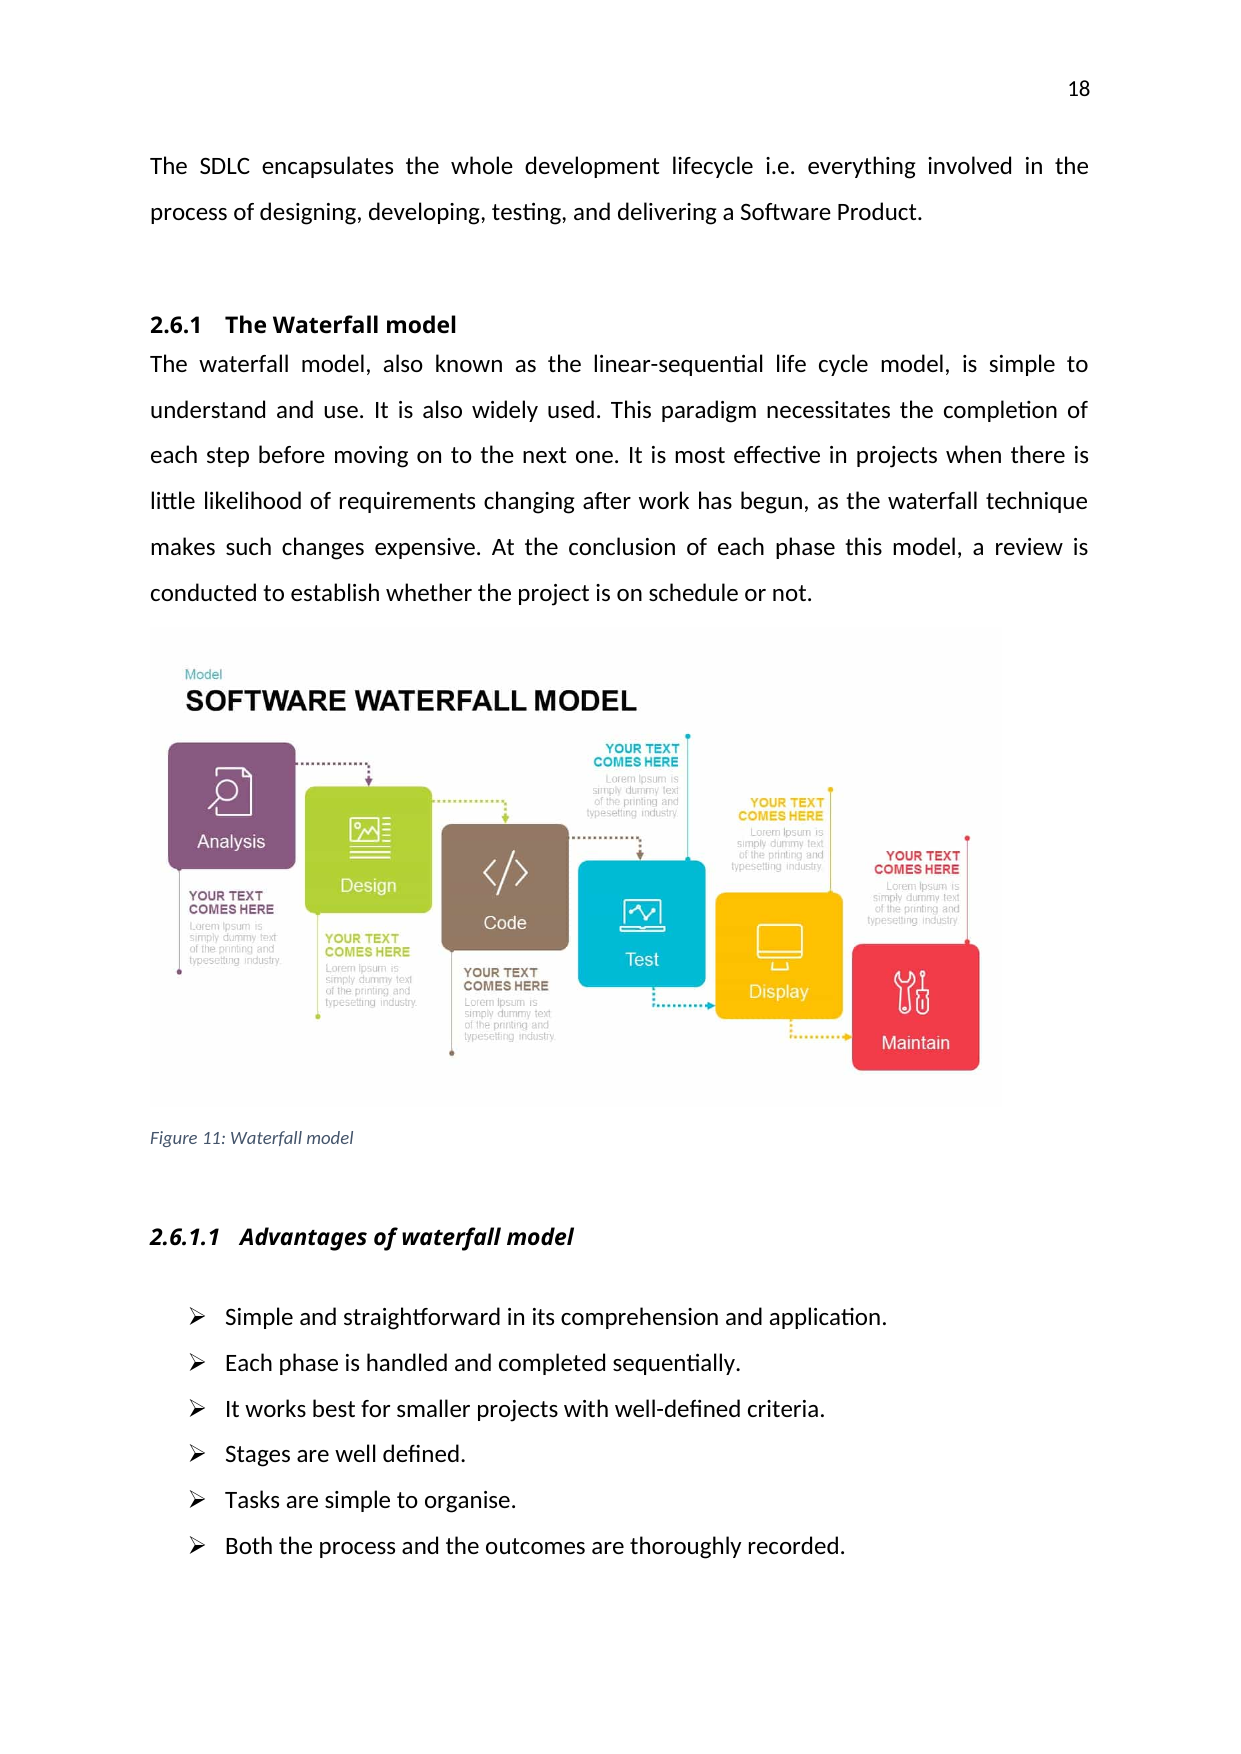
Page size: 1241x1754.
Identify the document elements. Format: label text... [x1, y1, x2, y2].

subtitle Advantages of waterfall model [150, 1221, 1090, 1252]
list Tasks are simple to organise. [187, 1484, 1090, 1515]
text Figure 11: Waterfall model [150, 1126, 1090, 1149]
subtitle The Waterfall model [150, 309, 1090, 340]
list Simple and straightforward in its comprehension and application. [187, 1301, 1090, 1332]
list Each phase is handled and completed sequentially. [187, 1347, 1090, 1378]
text The waterfall model, also known as the linear-sequential life cycle model, is simple to understand and use. It is also widely used. This paradigm necessitates the completion of each step before moving on to the next one. It is most effective in projects when there is little likelihood of requirements changing after work has begun, as the waterfall technique makes such changes expensive. At the conclusion of each phase this model, a review is conducted to establish whether the project is on schedule or not. [150, 348, 1090, 607]
list It works best for smaller projects with well-defined criteria. [187, 1393, 1090, 1423]
list Stages are well defined. [187, 1439, 1090, 1469]
text The SDLC encapsulates the whole development lifecycle i.e. everything involved in the process of designing, developing, testing, and delivering a Software Product. [150, 150, 1090, 226]
picture [150, 627, 1003, 1107]
list Both the process and the outcomes are thoroughly recorded. [187, 1530, 1090, 1561]
